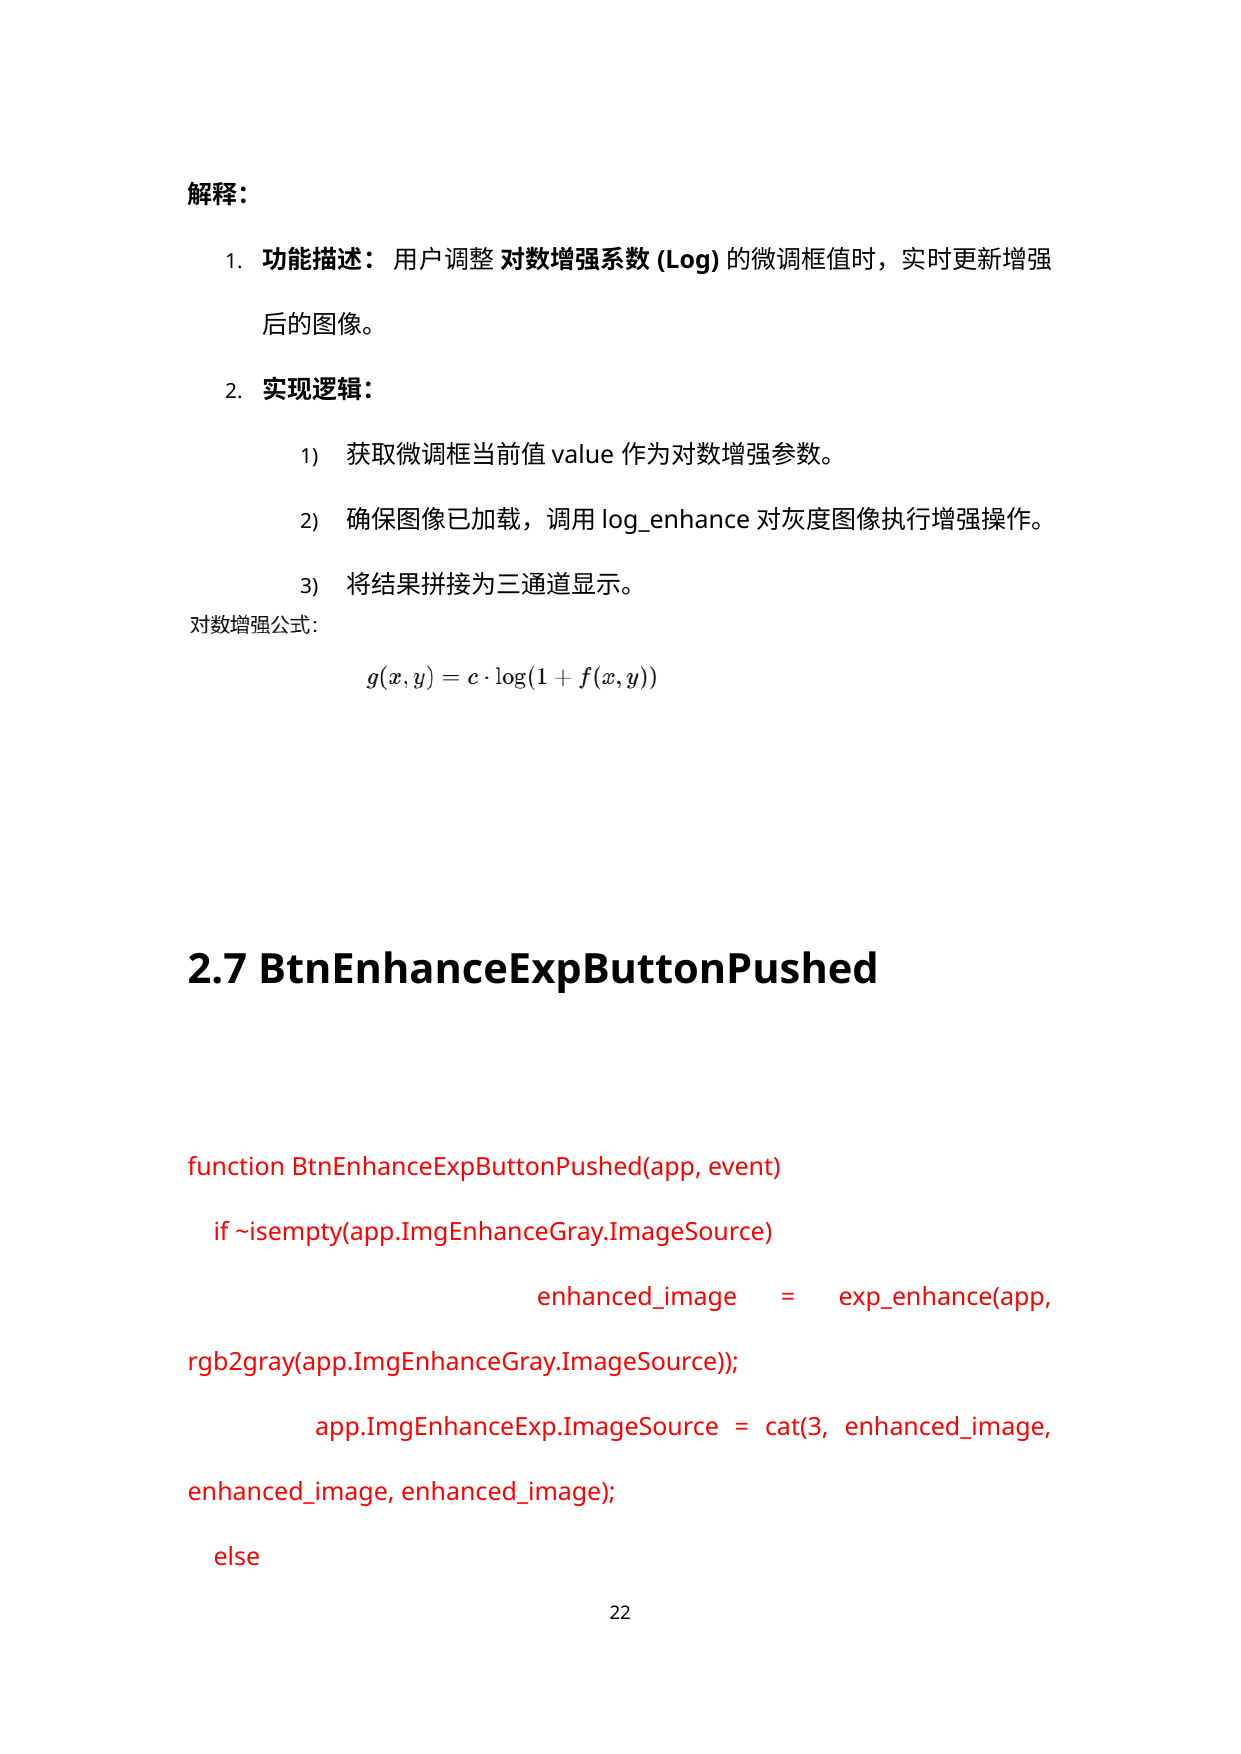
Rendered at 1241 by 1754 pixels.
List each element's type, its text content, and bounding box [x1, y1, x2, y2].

list 将结果拼接为三通道显示。 [300, 550, 1053, 615]
list 确保图像已加载，调用 log_enhance 对灰度图像执行增强操作。 [300, 485, 1053, 550]
text enhanced_image = exp_enhance(app, rgb2gray(app.ImgEnhanceGray.ImageSource)); [187, 1263, 1053, 1393]
text app.ImgEnhanceExp.ImageSource = cat(3, enhanced_image, enhanced_image, enhanced_image); [187, 1393, 1053, 1523]
text function BtnEnhanceExpButtonPushed(app, event) [187, 1133, 1053, 1198]
list 功能描述： 用户调整 对数增强系数 (Log) 的微调框值时，实时更新增强后的图像。 [225, 225, 1053, 355]
subtitle 2.7 BtnEnhanceExpButtonPushed [187, 934, 1053, 999]
text else [187, 1523, 1053, 1588]
text if ~isempty(app.ImgEnhanceGray.ImageSource) [187, 1198, 1053, 1263]
list 获取微调框当前值 value 作为对数增强参数。 [300, 420, 1053, 485]
text 解释： [187, 160, 1053, 225]
picture [187, 614, 684, 697]
list 实现逻辑： [225, 355, 1053, 420]
